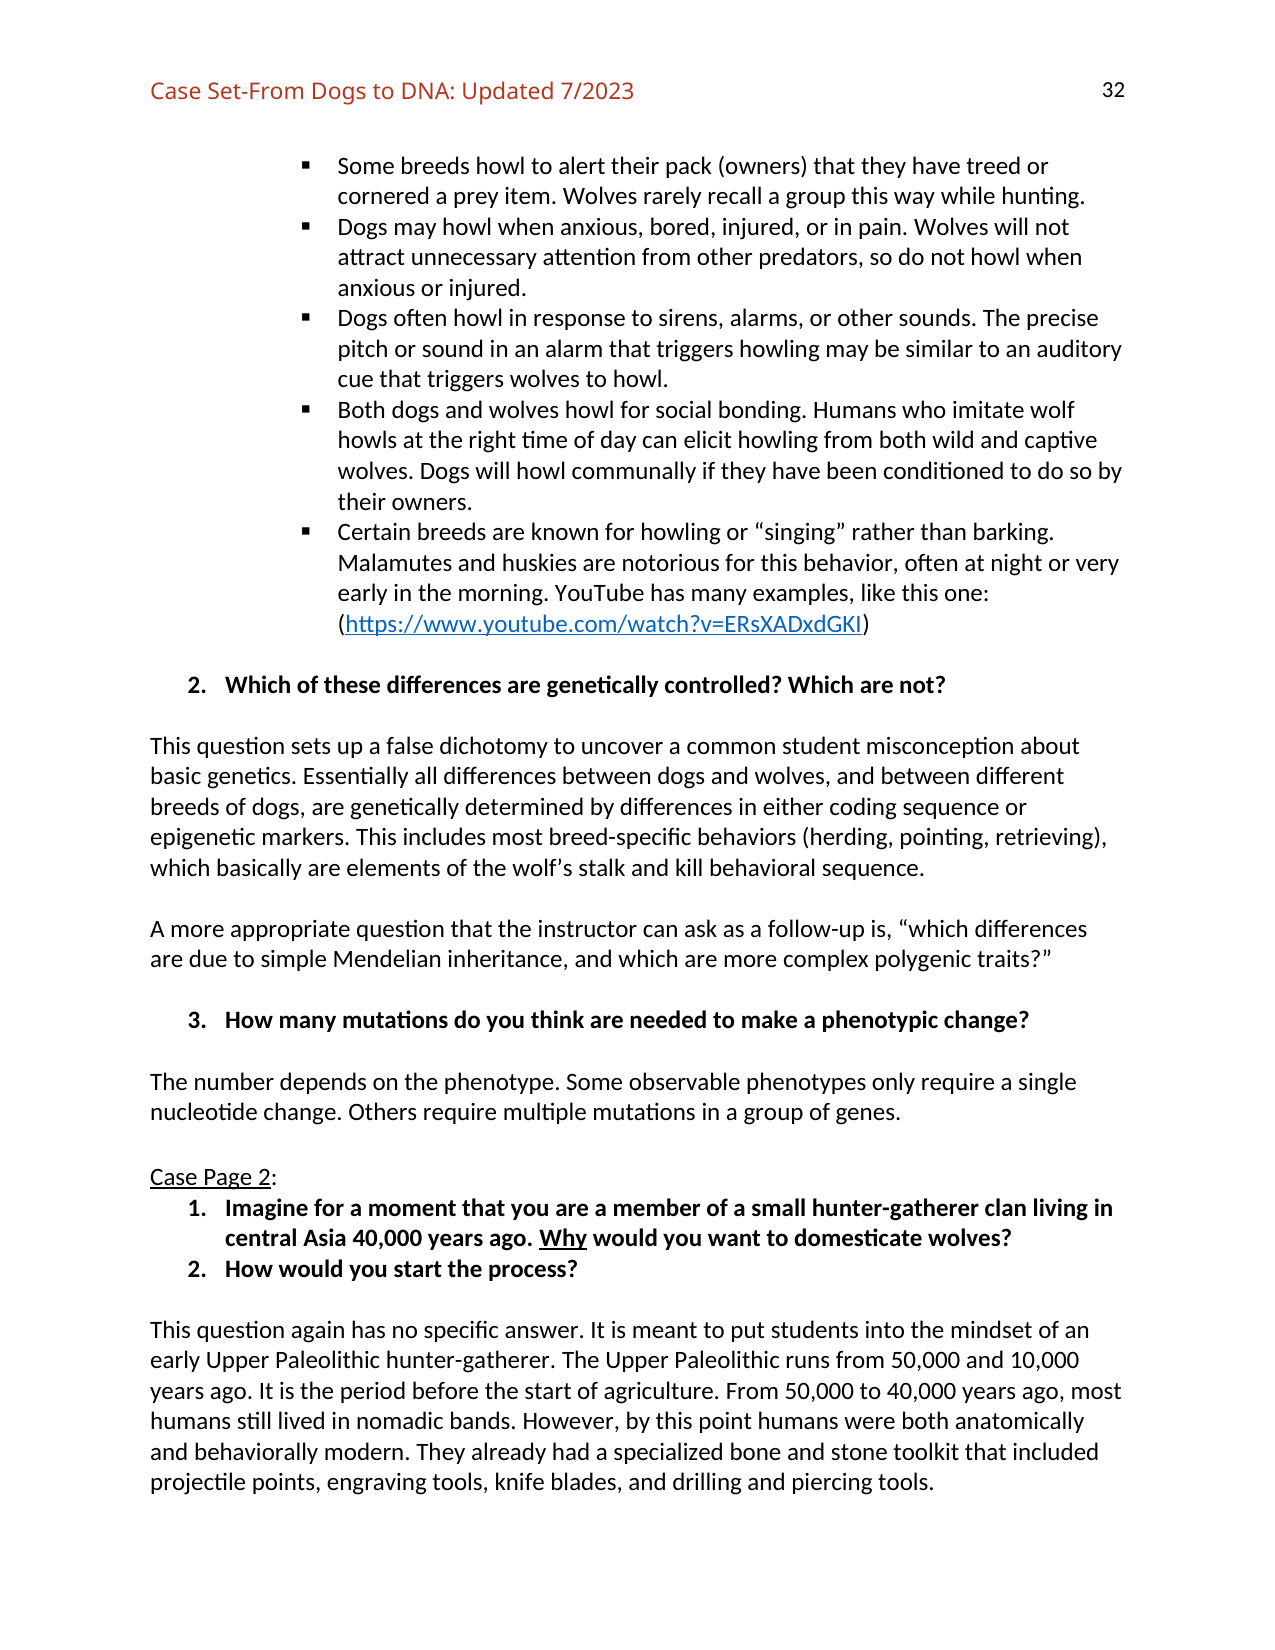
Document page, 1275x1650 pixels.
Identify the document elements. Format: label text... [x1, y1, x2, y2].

list Which of these differences are genetically controlled? Which are not? [187, 669, 1125, 699]
subtitle Case Page 2: [150, 1161, 1125, 1192]
list How many mutations do you think are needed to make a phenotypic change? [187, 1004, 1125, 1035]
text The number depends on the phenotype. Some observable phenotypes only require a single nucleotide change. Others require multiple mutations in a group of genes. [150, 1066, 1125, 1127]
list Dogs often howl in response to sirens, alarms, or other sounds. The precise pitch or sound in an alarm that triggers howling may be similar to an auditory cue that triggers wolves to howl. [300, 303, 1125, 394]
list Both dogs and wolves howl for social bonding. Humans who imitate wolf howls at the right time of day can elicit howling from both wild and captive wolves. Dogs will howl communally if they have been conditioned to do so by their owners. [300, 394, 1125, 516]
list How would you start the process? [187, 1253, 1125, 1283]
text A more appropriate question that the instructor can ask as a follow-up is, “which differences are due to simple Mendelian inheritance, and which are more complex polygenic traits?” [150, 913, 1125, 974]
list Imagine for a moment that you are a member of a small hunter-gatherer clan living in central Asia 40,000 years ago. Why would you want to domesticate wolves? [187, 1192, 1125, 1253]
list Some breeds howl to alert their pack (owners) that they have treed or cornered a prey item. Wolves rarely recall a group this way while hunting. [300, 150, 1125, 211]
text This question again has no specific answer. It is meant to put students into the mindset of an early Upper Paleolithic hunter-gatherer. The Upper Paleolithic runs from 50,000 and 10,000 years ago. It is the period before the start of agriculture. From 50,000 to 40,000 years ago, most humans still lived in nomadic bands. However, by this point humans were both anatomically and behaviorally modern. They already had a specialized bone and stone toolkit that included projectile points, engraving tools, knife blades, and drilling and piercing tools. [150, 1314, 1125, 1497]
list Certain breeds are known for howling or “singing” rather than barking. Malamutes and huskies are notorious for this behavior, often at night or very early in the morning. YouTube has many examples, like this one: (https://www.youtube.com/watch?v=ERsXADxdGKI) [300, 516, 1125, 638]
list Dogs may howl when anxious, bored, injured, or in pain. Wolves will not attract unnecessary attention from other predators, so do not howl when anxious or injured. [300, 211, 1125, 303]
text This question sets up a false dichotomy to uncover a common student misconception about basic genetics. Essentially all differences between dogs and wolves, and between different breeds of dogs, are genetically determined by differences in either coding sequence or epigenetic markers. This includes most breed-specific behaviors (herding, pointing, retrieving), which basically are elements of the wolf’s stalk and kill behavioral sequence. [150, 730, 1125, 882]
